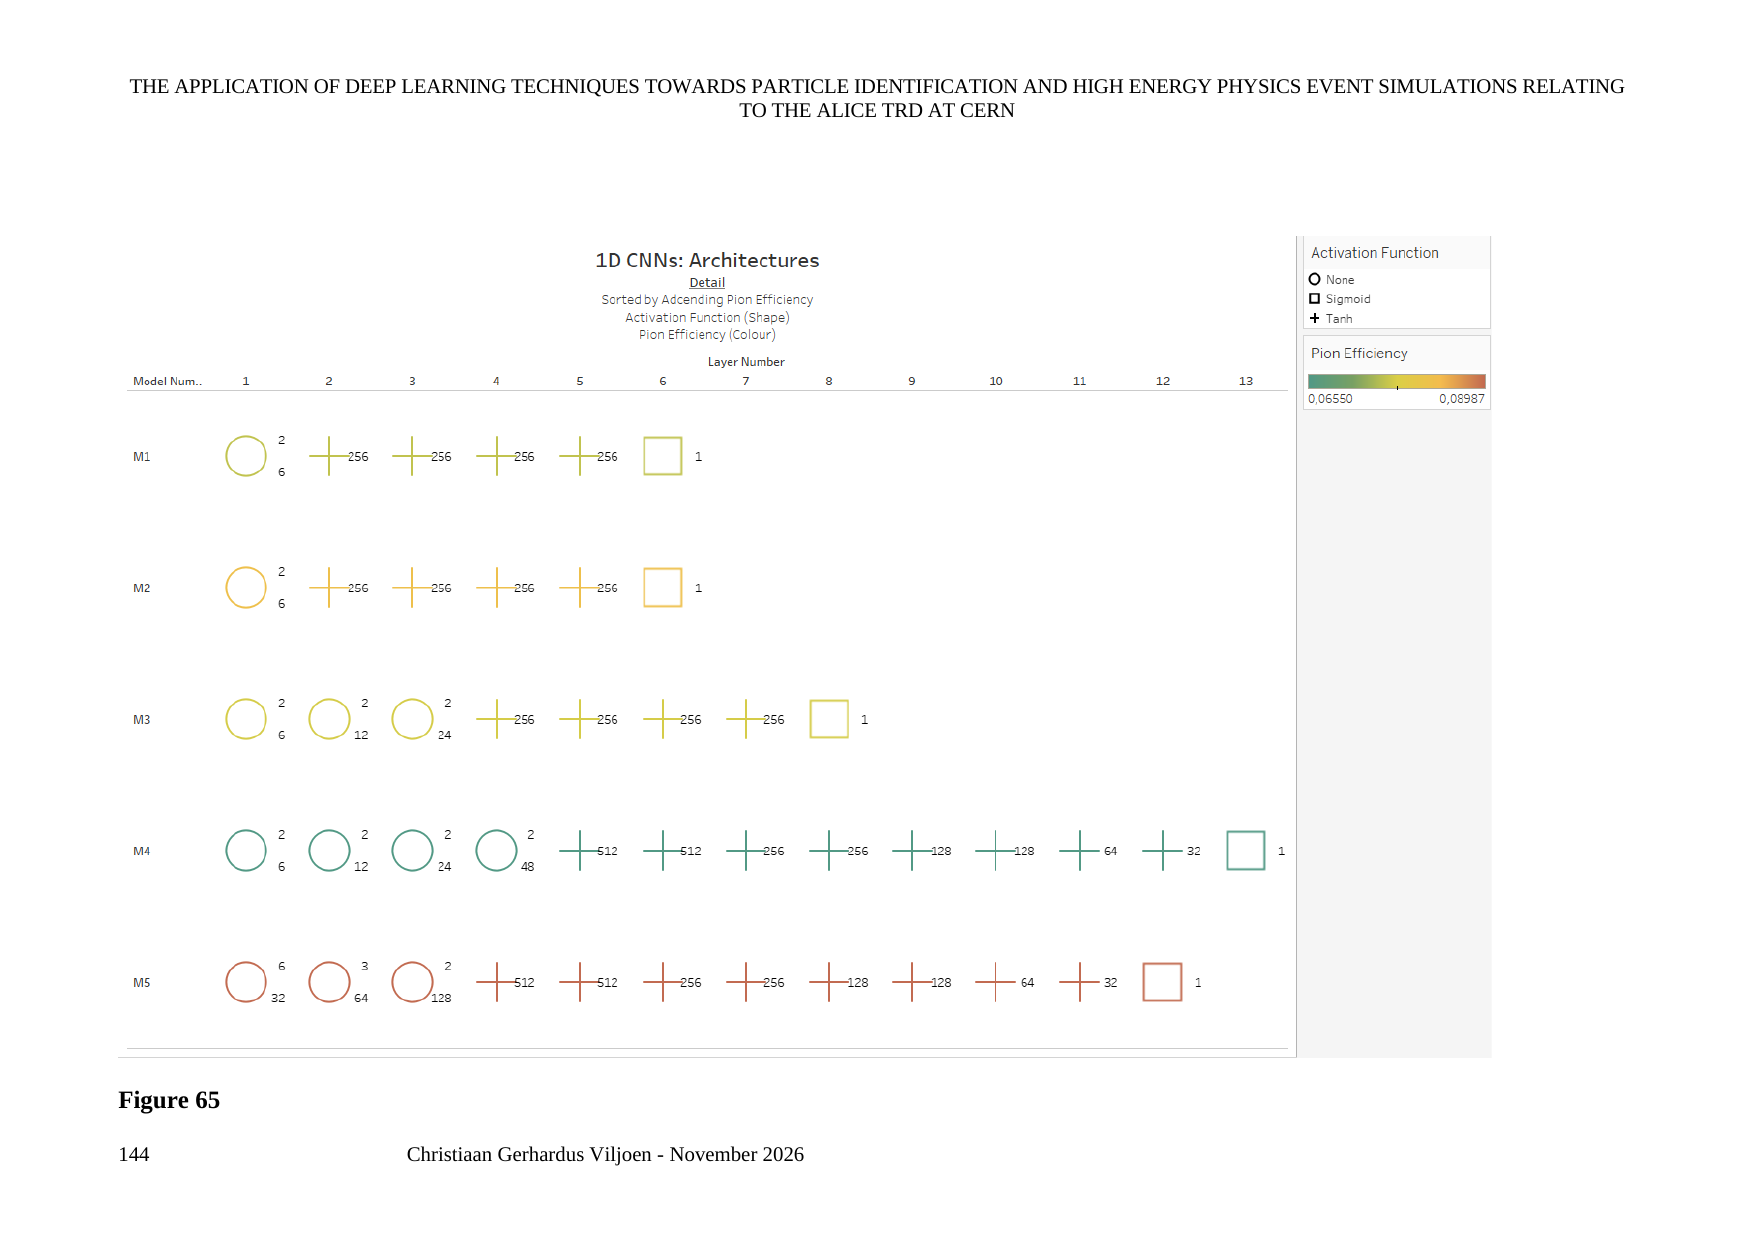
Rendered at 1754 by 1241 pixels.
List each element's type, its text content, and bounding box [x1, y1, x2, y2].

picture [118, 236, 1492, 1058]
